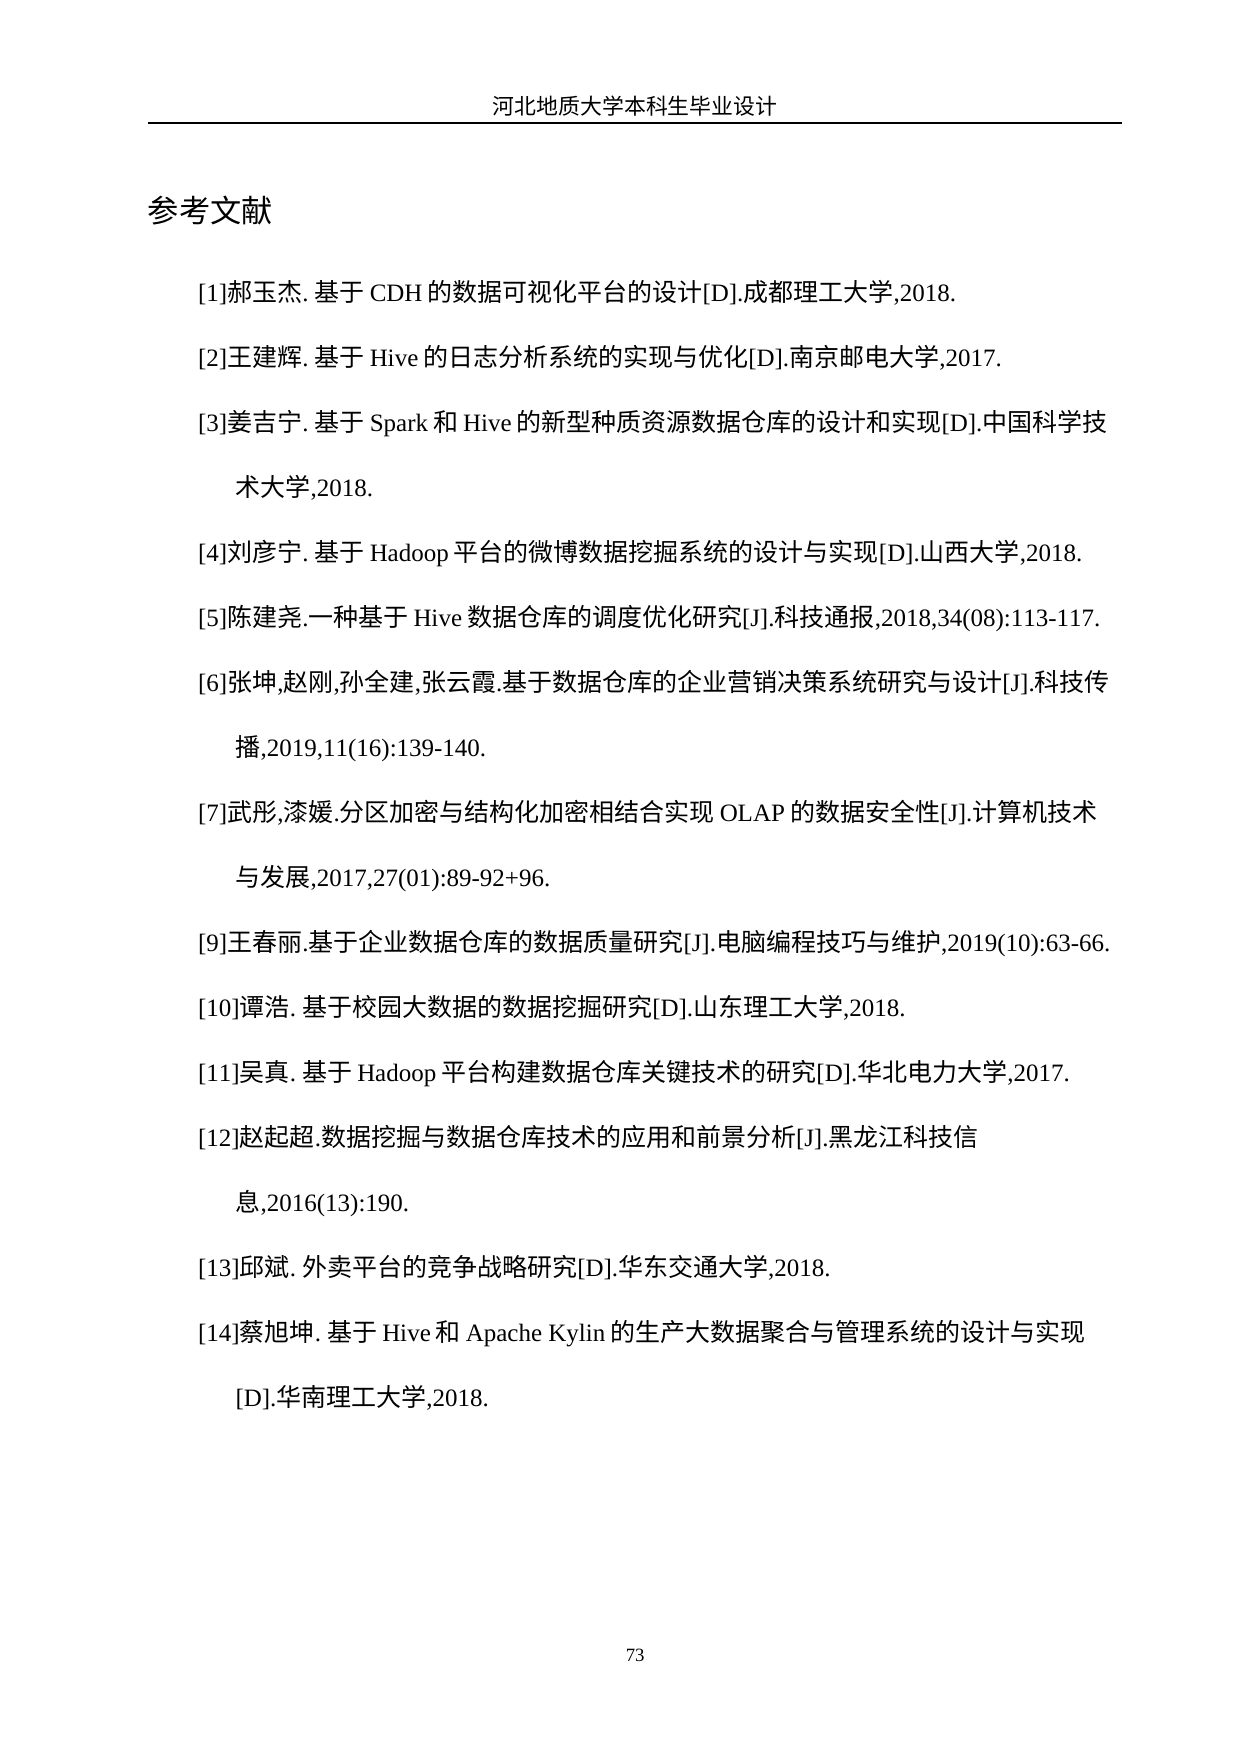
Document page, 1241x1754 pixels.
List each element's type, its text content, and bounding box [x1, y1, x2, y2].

text [7]武彤,漆媛.分区加密与结构化加密相结合实现OLAP的数据安全性[J].计算机技术与发展,2017,27(01):89-92+96. [198, 778, 1122, 908]
text [3]姜吉宁. 基于Spark和Hive的新型种质资源数据仓库的设计和实现[D].中国科学技术大学,2018. [198, 388, 1122, 518]
text [10]谭浩. 基于校园大数据的数据挖掘研究[D].山东理工大学,2018. [198, 973, 1122, 1038]
text [11]吴真. 基于Hadoop平台构建数据仓库关键技术的研究[D].华北电力大学,2017. [198, 1038, 1122, 1103]
text [6]张坤,赵刚,孙全建,张云霞.基于数据仓库的企业营销决策系统研究与设计[J].科技传播,2019,11(16):139-140. [198, 648, 1122, 778]
text [4]刘彦宁. 基于Hadoop平台的微博数据挖掘系统的设计与实现[D].山西大学,2018. [198, 518, 1122, 583]
text [13]邱斌. 外卖平台的竞争战略研究[D].华东交通大学,2018. [198, 1233, 1122, 1298]
text [12]赵起超.数据挖掘与数据仓库技术的应用和前景分析[J].黑龙江科技信息,2016(13):190. [198, 1103, 1122, 1233]
text [14]蔡旭坤. 基于Hive和Apache Kylin的生产大数据聚合与管理系统的设计与实现[D].华南理工大学,2018. [198, 1298, 1122, 1428]
subtitle 参考文献 [148, 177, 1122, 242]
text [1]郝玉杰. 基于CDH的数据可视化平台的设计[D].成都理工大学,2018. [198, 258, 1122, 323]
text [9]王春丽.基于企业数据仓库的数据质量研究[J].电脑编程技巧与维护,2019(10):63-66. [198, 908, 1122, 973]
text [2]王建辉. 基于Hive的日志分析系统的实现与优化[D].南京邮电大学,2017. [198, 323, 1122, 388]
text [5]陈建尧.一种基于Hive数据仓库的调度优化研究[J].科技通报,2018,34(08):113-117. [198, 583, 1122, 648]
